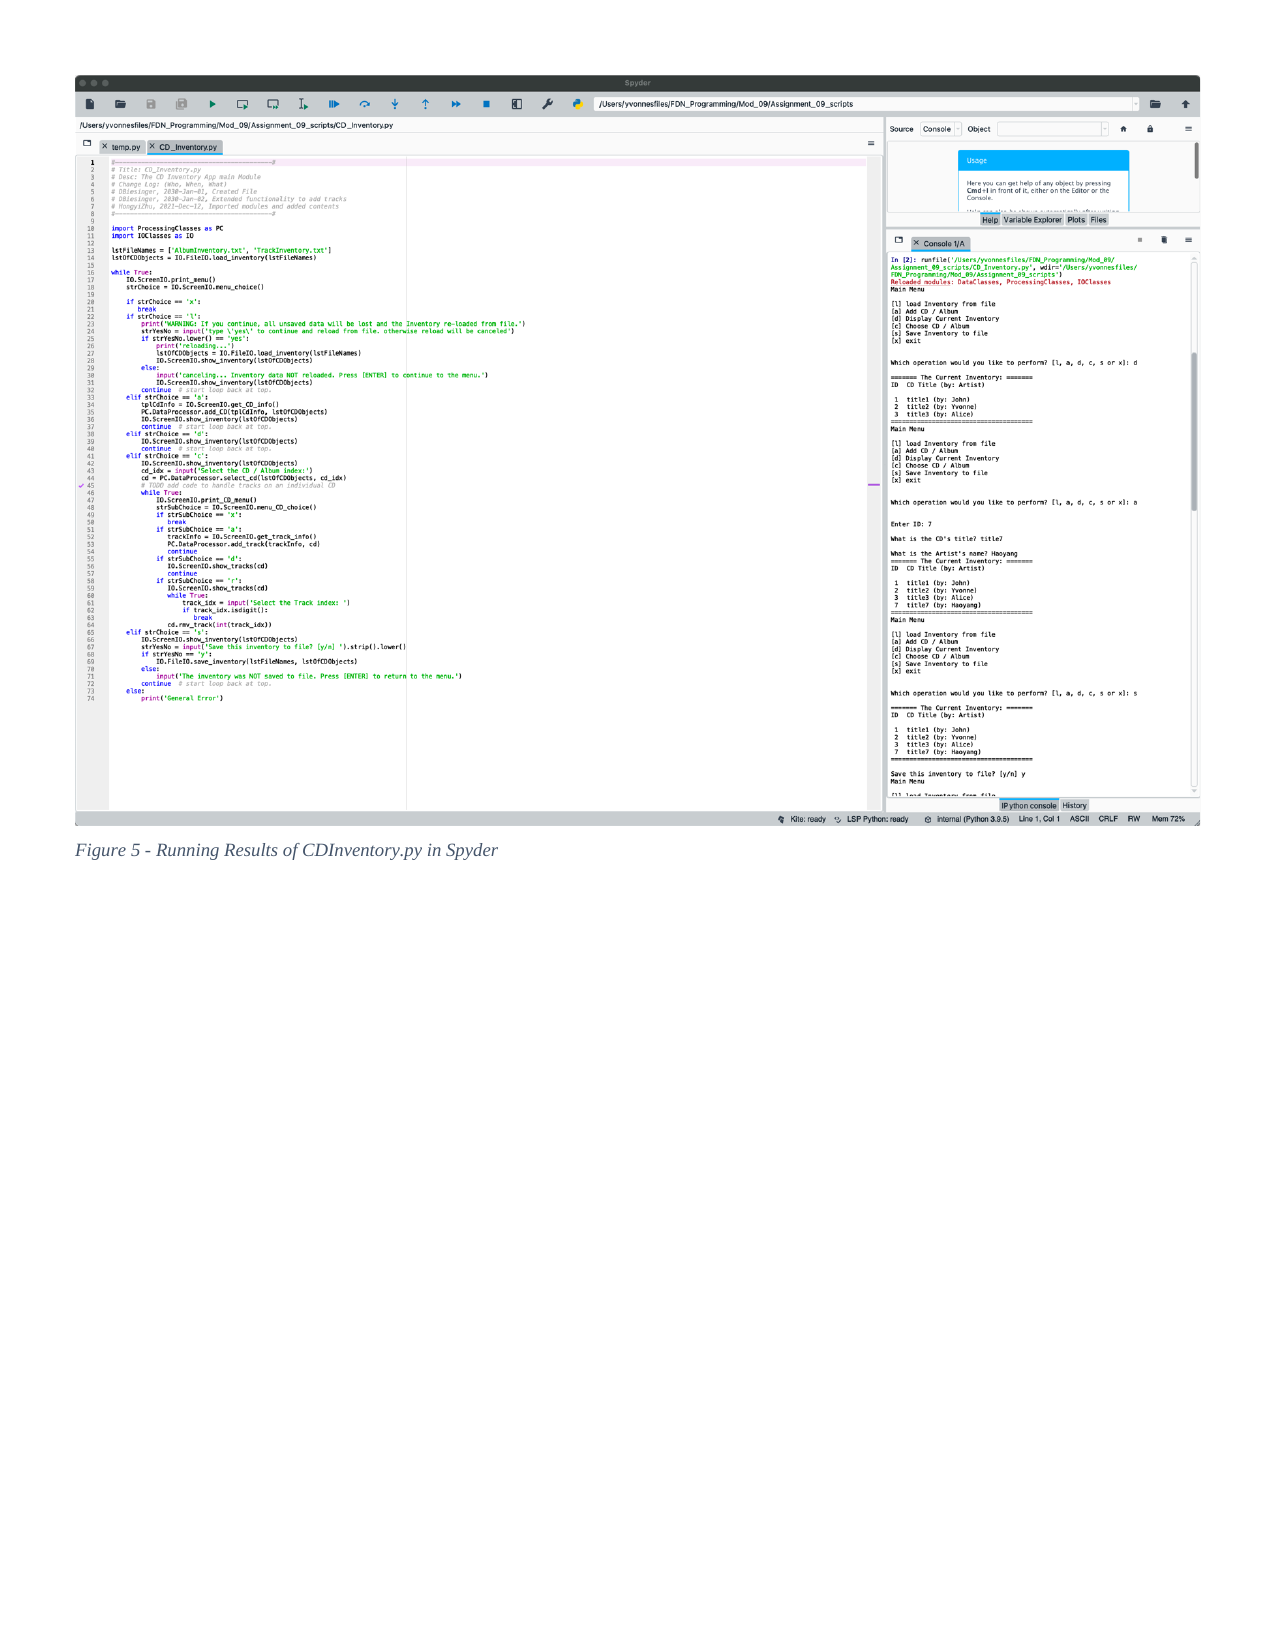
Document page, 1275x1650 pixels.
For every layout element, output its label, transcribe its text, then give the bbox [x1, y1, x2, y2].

picture [75, 75, 1200, 826]
text Figure 5 - Running Results of CDInventory.py in Spyder [75, 839, 1200, 861]
